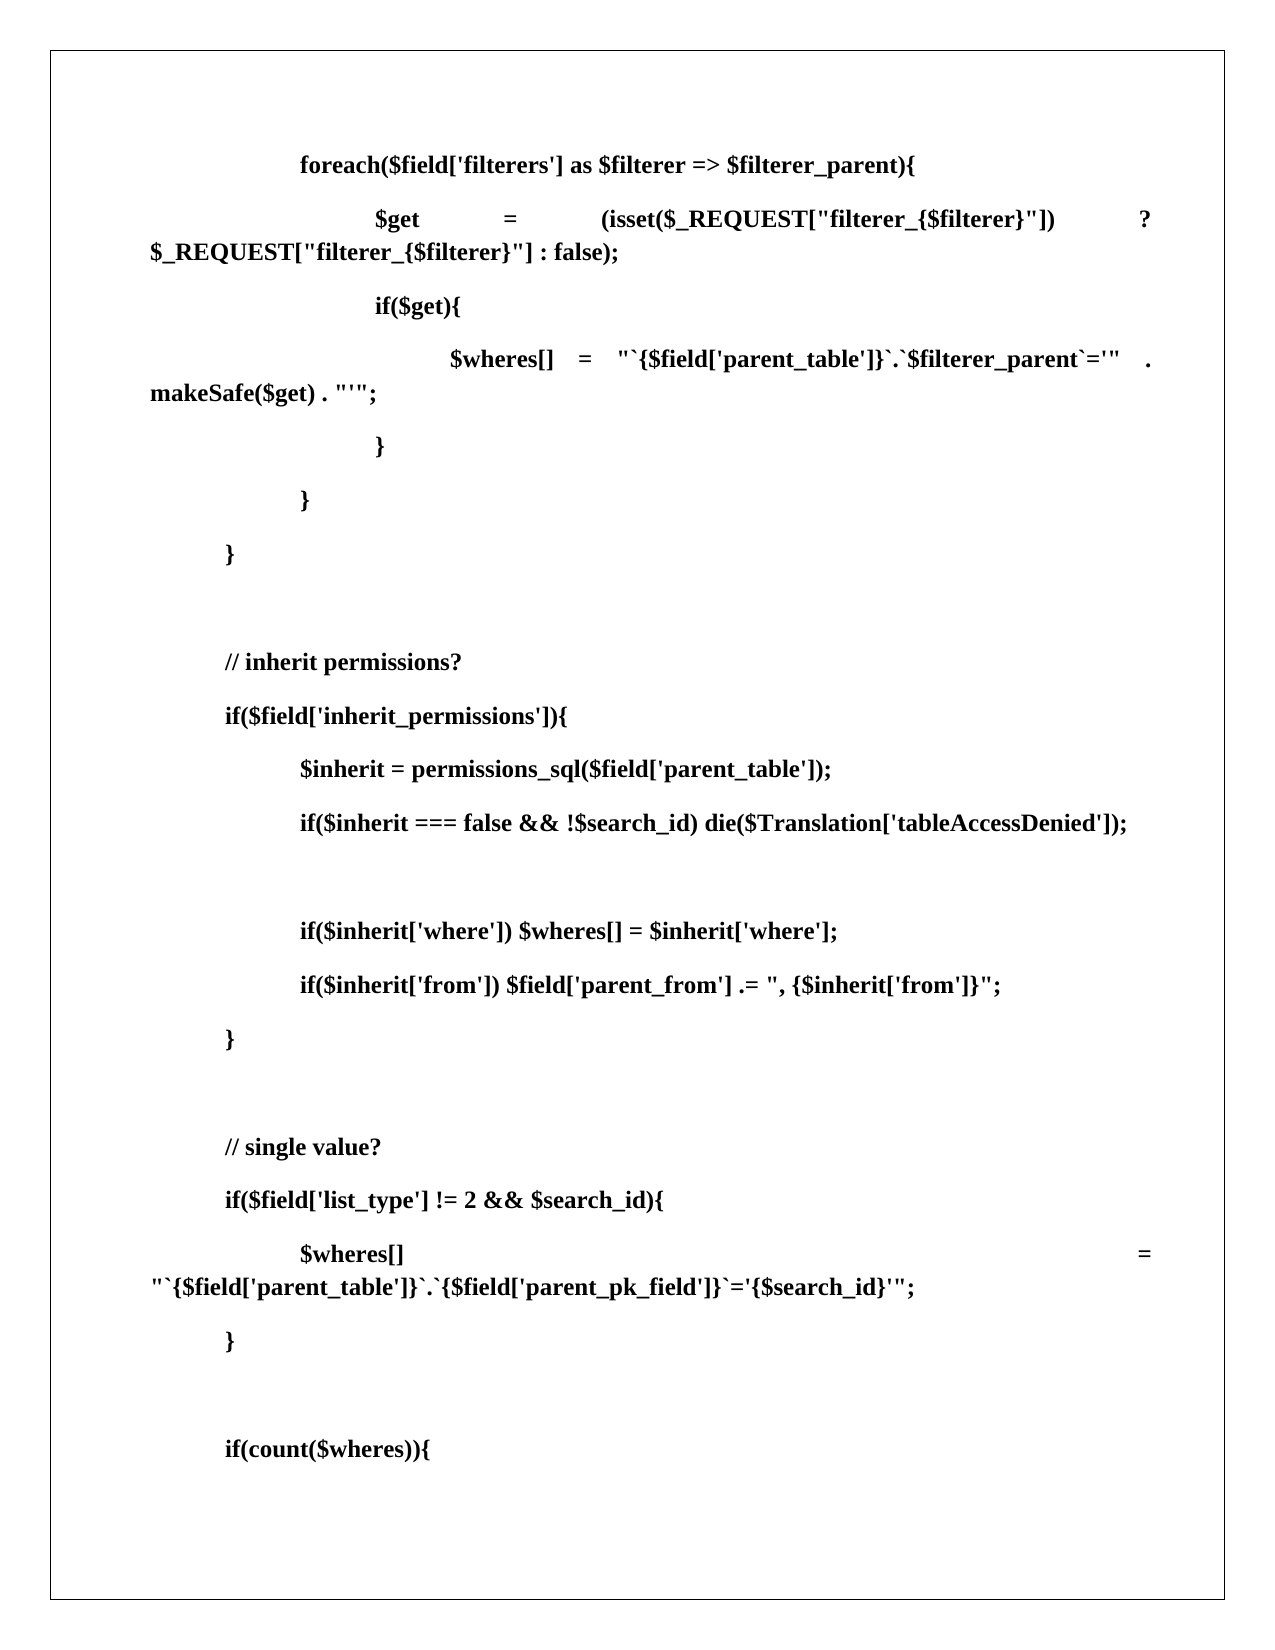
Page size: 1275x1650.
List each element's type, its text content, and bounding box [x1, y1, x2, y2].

text } [150, 539, 1152, 568]
text $wheres[] = "`{$field['parent_table']}`.`$filterer_parent`='" . makeSafe($get) . "'"; [150, 344, 1152, 406]
text } [150, 1326, 1152, 1355]
text } [150, 485, 1152, 514]
text if(count($wheres)){ [150, 1434, 1152, 1463]
text if($inherit === false && !$search_id) die($Translation['tableAccessDenied']); [150, 808, 1152, 837]
text } [150, 431, 1152, 460]
text $wheres[] = "`{$field['parent_table']}`.`{$field['parent_pk_field']}`='{$search_id}'"; [150, 1239, 1152, 1301]
text if($inherit['from']) $field['parent_from'] .= ", {$inherit['from']}"; [150, 970, 1152, 999]
text $inherit = permissions_sql($field['parent_table']); [150, 754, 1152, 783]
text foreach($field['filterers'] as $filterer => $filterer_parent){ [150, 150, 1152, 179]
text if($field['list_type'] != 2 && $search_id){ [150, 1185, 1152, 1214]
text // single value? [150, 1132, 1152, 1160]
text if($inherit['where']) $wheres[] = $inherit['where']; [150, 916, 1152, 945]
text } [150, 1024, 1152, 1053]
text $get = (isset($_REQUEST["filterer_{$filterer}"]) ? $_REQUEST["filterer_{$filterer}"] : false); [150, 204, 1152, 266]
text // inherit permissions? [150, 647, 1152, 676]
text if($field['inherit_permissions']){ [150, 701, 1152, 729]
text if($get){ [150, 291, 1152, 319]
